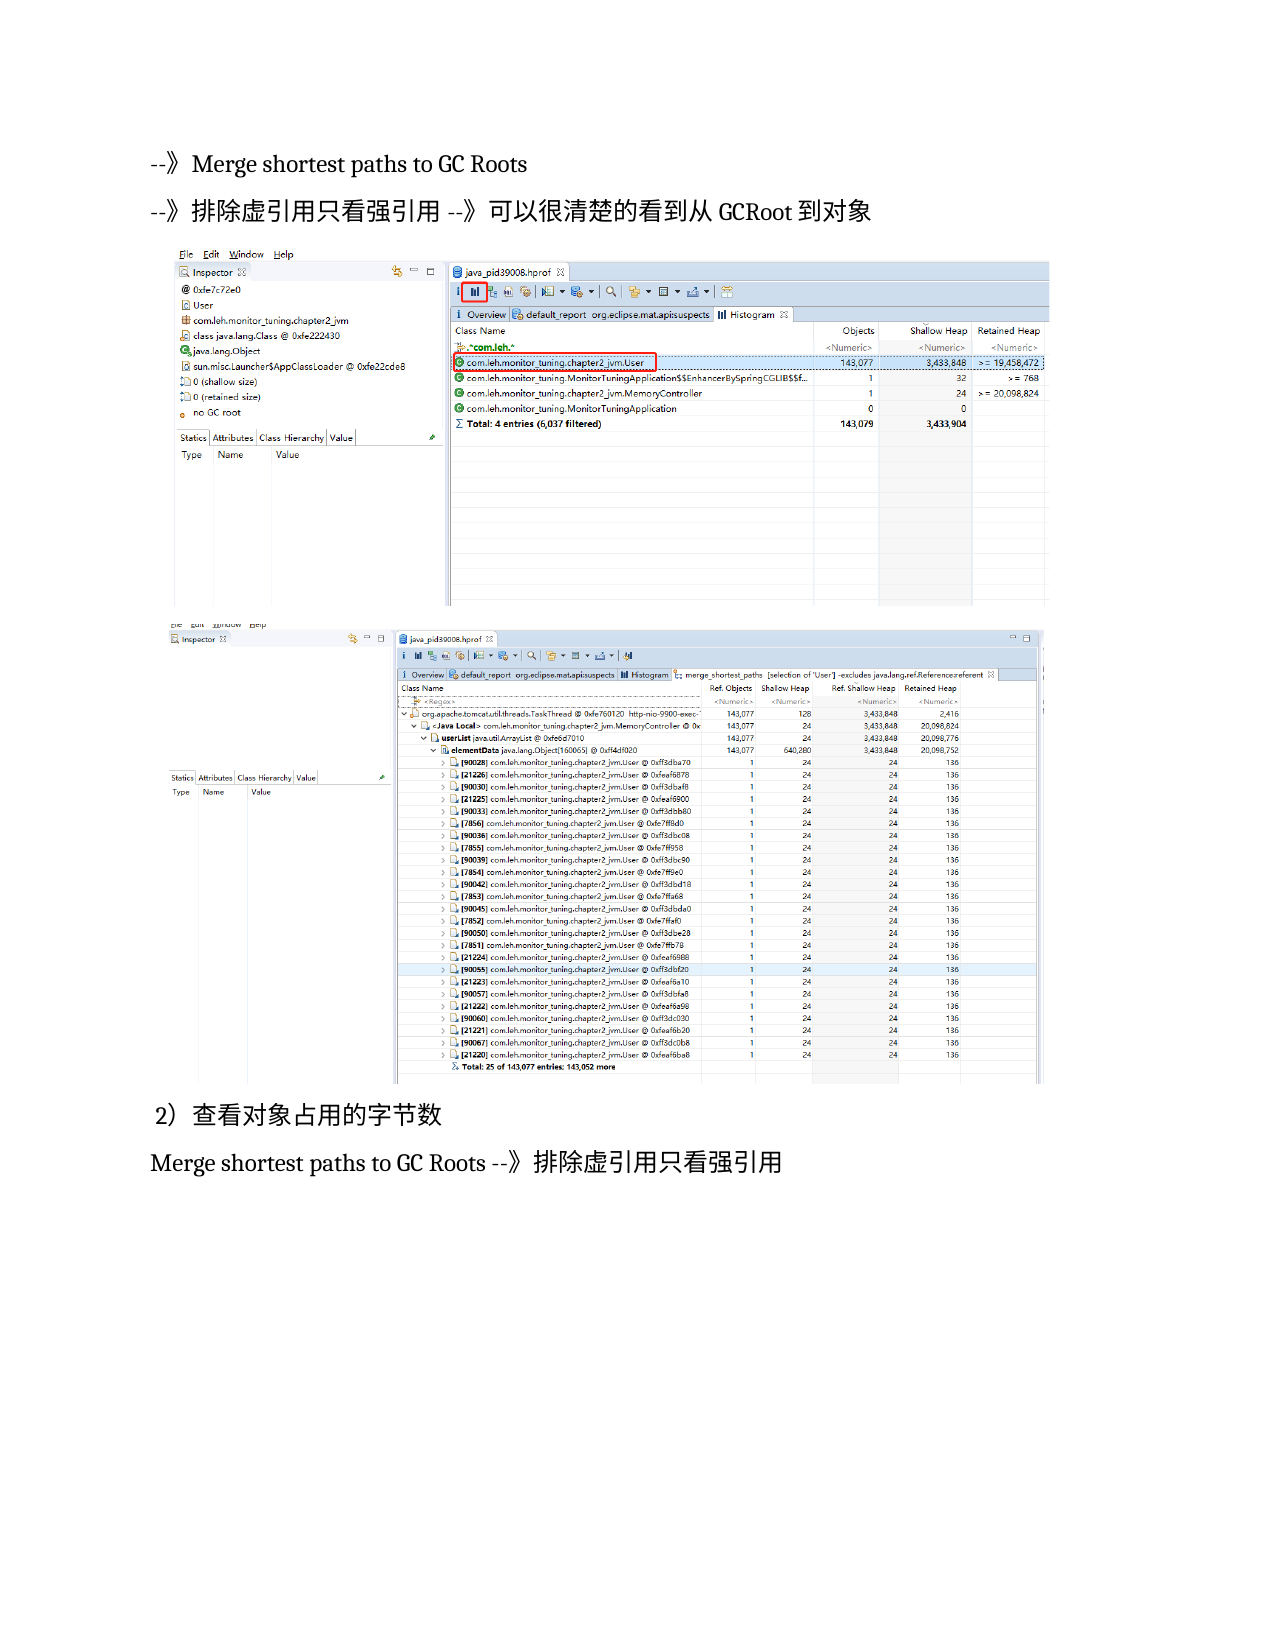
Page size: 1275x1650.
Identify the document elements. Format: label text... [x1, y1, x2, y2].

text --》Merge shortest paths to GC Roots [150, 150, 1125, 179]
picture [174, 245, 1050, 606]
picture [168, 624, 1044, 1084]
text Merge shortest paths to GC Roots --》排除虚引用只看强引用 [150, 1149, 1125, 1178]
text --》排除虚引用只看强引用 --》可以很清楚的看到从GCRoot到对象 [150, 197, 1125, 226]
text 2）查看对象占用的字节数 [150, 1102, 1125, 1131]
